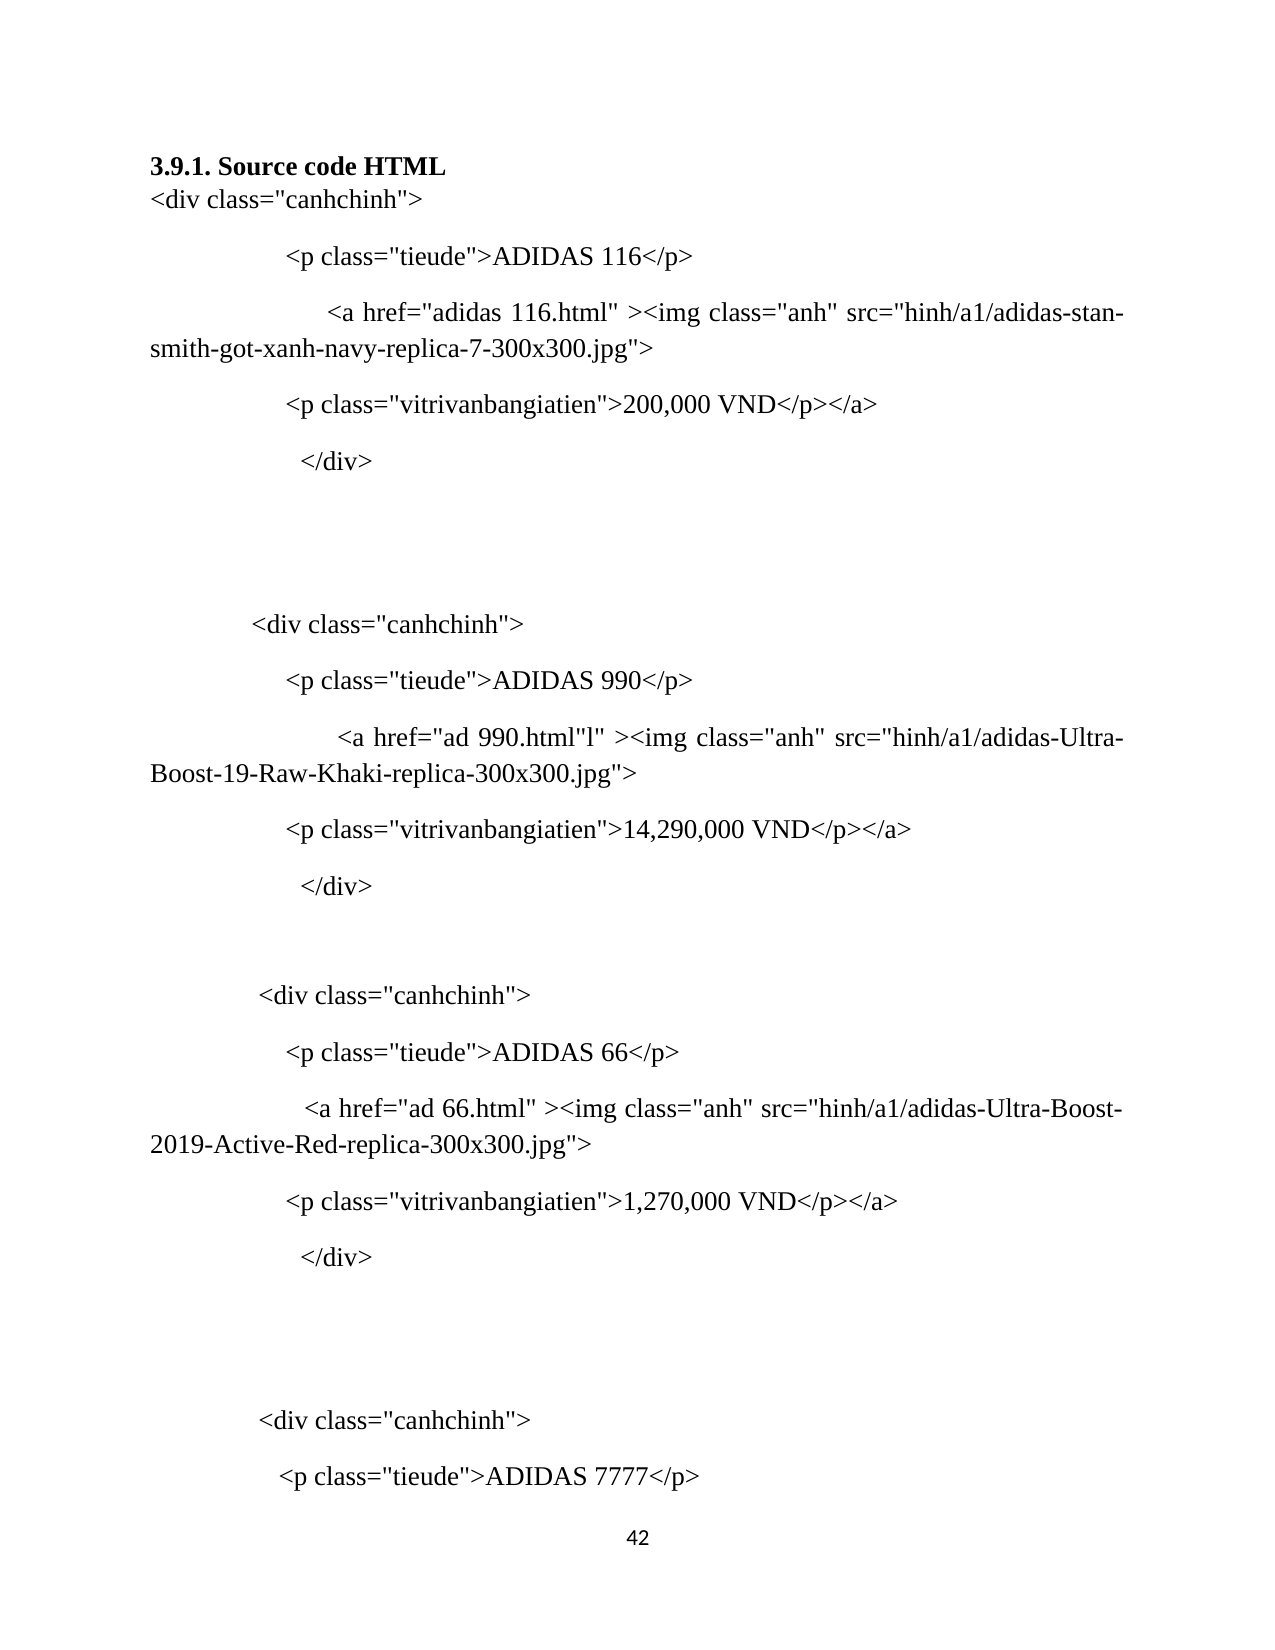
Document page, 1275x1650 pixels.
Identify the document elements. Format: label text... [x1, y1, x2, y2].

text <p class="tieude">ADIDAS 7777</p> [150, 1461, 1125, 1492]
text </div> [150, 445, 1125, 476]
text <a href="adidas 116.html" ><img class="anh" src="hinh/a1/adidas-stan-smith-got-xanh-navy-replica-7-300x300.jpg"> [150, 296, 1125, 363]
text </div> [150, 870, 1125, 901]
text <a href="ad 66.html" ><img class="anh" src="hinh/a1/adidas-Ultra-Boost-2019-Active-Red-replica-300x300.jpg"> [150, 1092, 1125, 1159]
text <div class="canhchinh"> [150, 183, 1125, 214]
text <p class="vitrivanbangiatien">1,270,000 VND</p></a> [150, 1185, 1125, 1216]
text <p class="vitrivanbangiatien">200,000 VND</p></a> [150, 389, 1125, 420]
text <a href="ad 990.html"l" ><img class="anh" src="hinh/a1/adidas-Ultra-Boost-19-Raw-Khaki-replica-300x300.jpg"> [150, 721, 1125, 788]
text <p class="tieude">ADIDAS 990</p> [150, 664, 1125, 696]
text <p class="tieude">ADIDAS 66</p> [150, 1036, 1125, 1067]
text <p class="tieude">ADIDAS 116</p> [150, 240, 1125, 271]
text <div class="canhchinh"> [150, 979, 1125, 1011]
text </div> [150, 1241, 1125, 1272]
text <p class="vitrivanbangiatien">14,290,000 VND</p></a> [150, 813, 1125, 844]
text <div class="canhchinh"> [150, 608, 1125, 639]
subtitle 3.9.1. Source code HTML [150, 150, 1125, 181]
text <div class="canhchinh"> [150, 1404, 1125, 1435]
